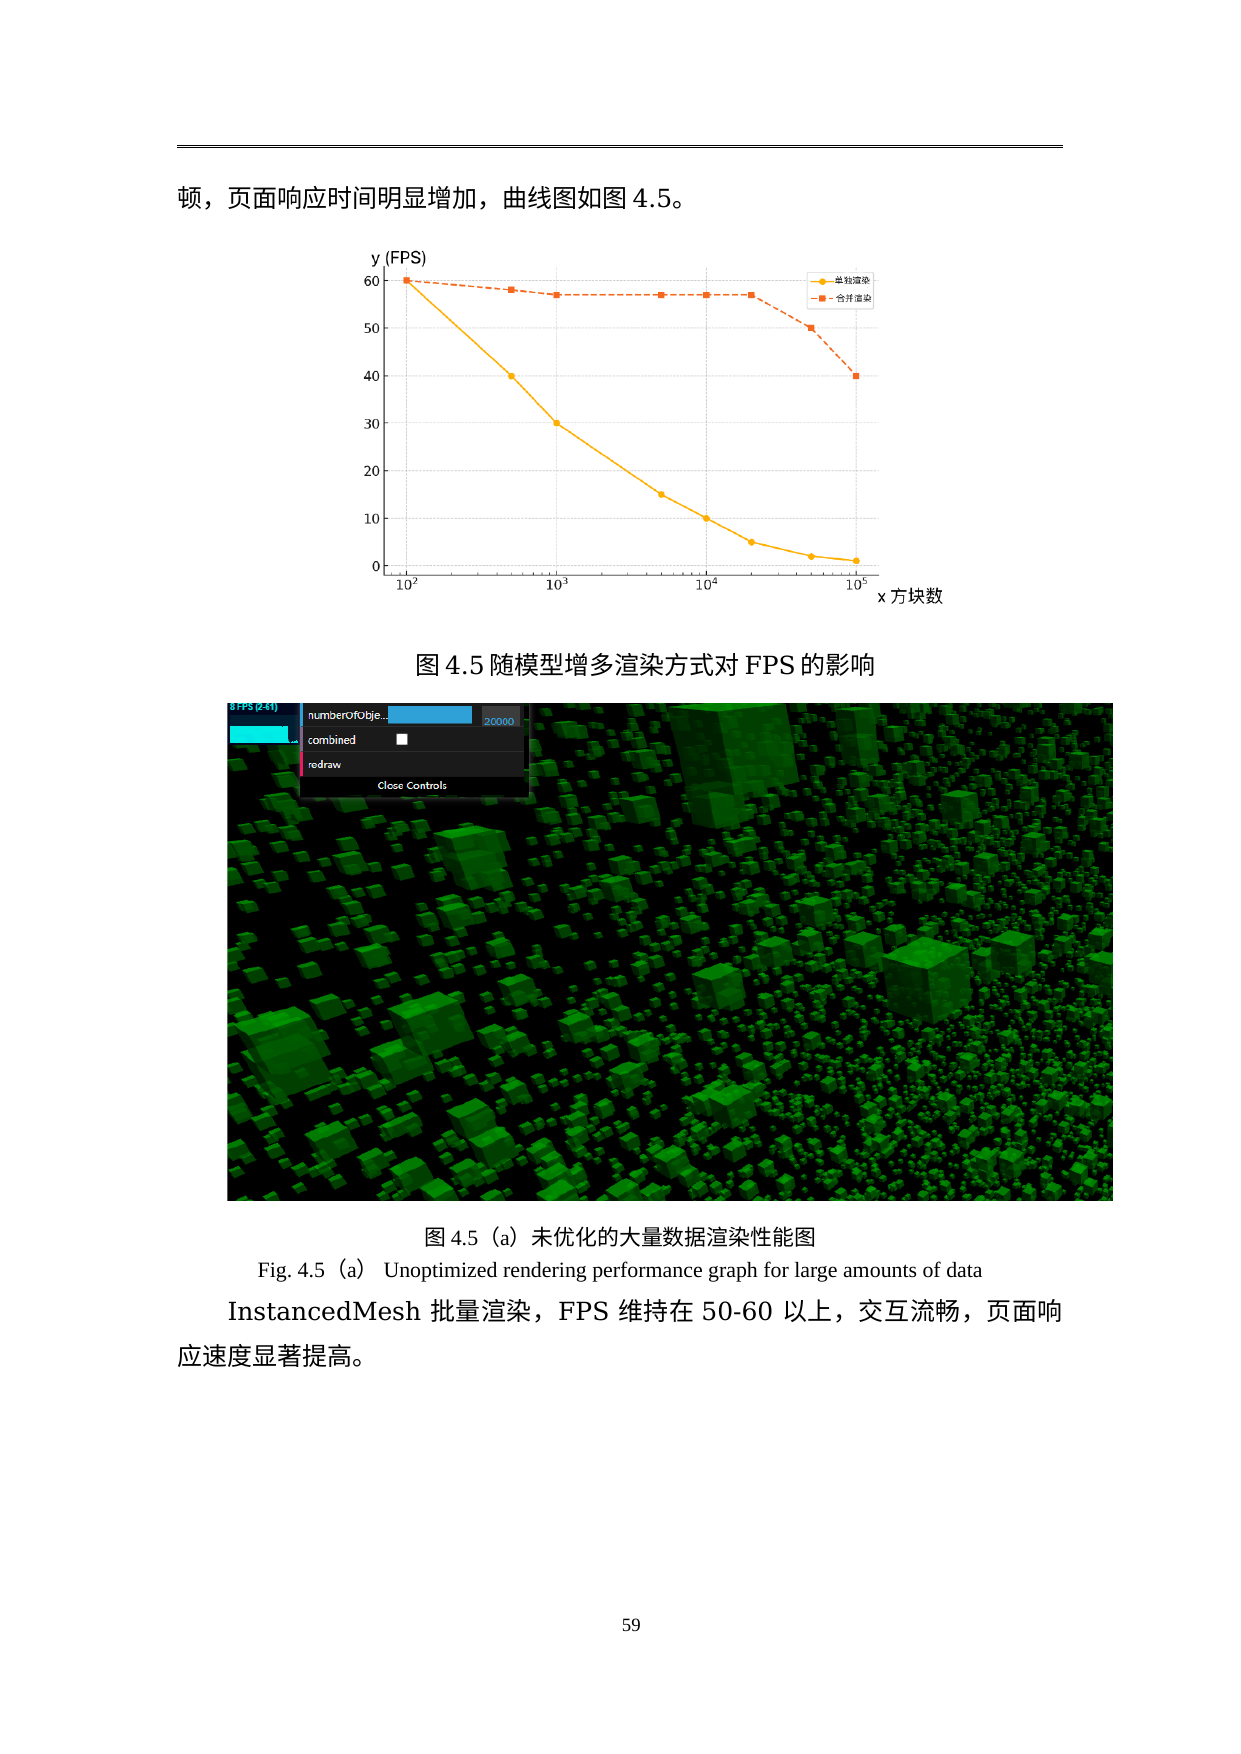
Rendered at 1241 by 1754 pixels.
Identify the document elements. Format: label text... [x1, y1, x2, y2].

picture [227, 703, 1113, 1201]
picture [332, 236, 958, 627]
text InstancedMesh 批量渲染，FPS 维持在 50-60 以上，交互流畅，页面响应速度显著提高。 [177, 1291, 1063, 1373]
text Fig. 4.5（a） Unoptimized rendering performance graph for large amounts of data [177, 1252, 1063, 1283]
text 图4.5（a）未优化的大量数据渲染性能图 [177, 1219, 1063, 1252]
text 图4.5随模型增多渲染方式对FPS的影响 [177, 645, 1063, 681]
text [177, 178, 1063, 214]
